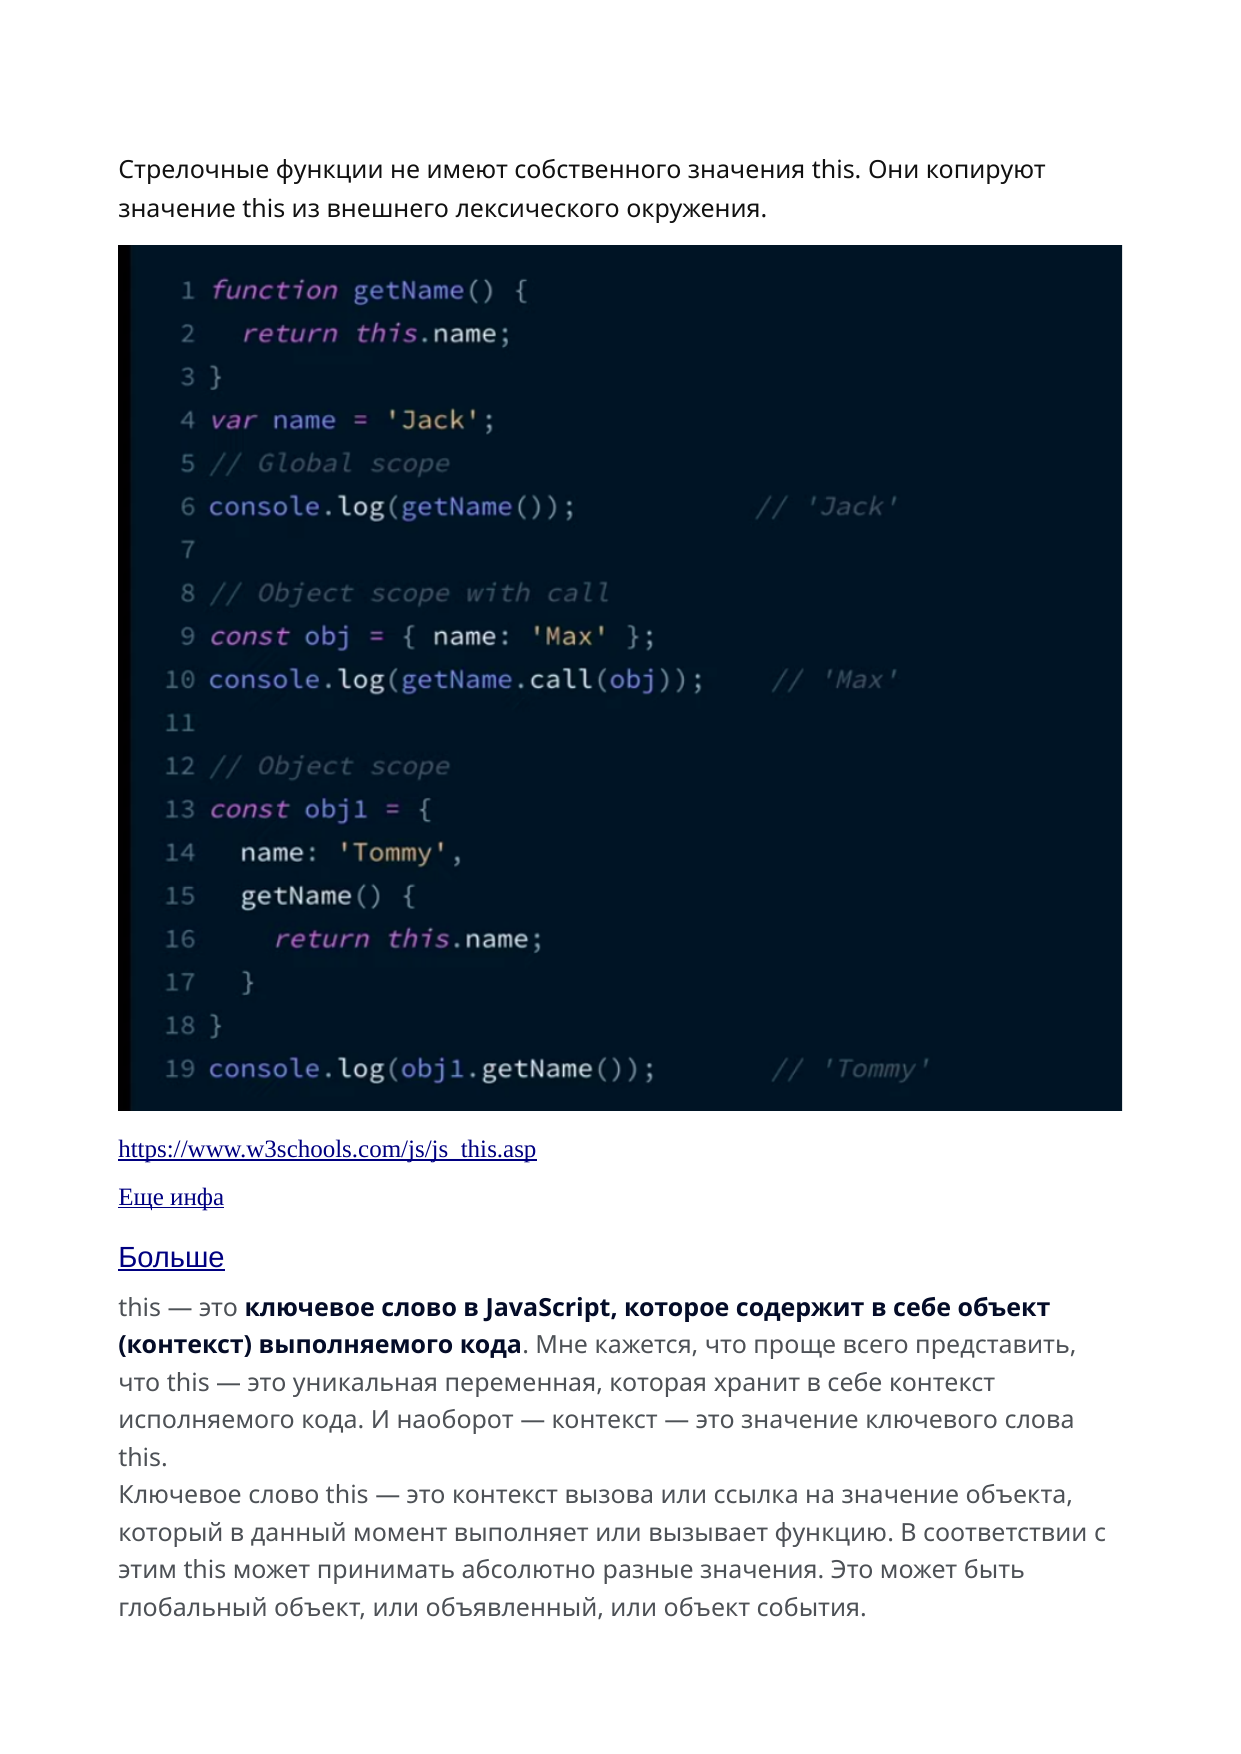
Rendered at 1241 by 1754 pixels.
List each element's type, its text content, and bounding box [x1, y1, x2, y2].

text Еще инфа [118, 1182, 1122, 1211]
subtitle Больше [118, 1240, 1122, 1273]
text Ключевое слово this — это контекст вызова или ссылка на значение объекта, который в данный момент выполняет или вызывает функцию. В соответствии с этим this может принимать абсолютно разные значения. Это может быть глобальный объект, или объявленный, или объект события. [118, 1473, 1122, 1623]
text Стрелочные функции не имеют собственного значения this. Они копируют значение this из внешнего лексического окружения. [118, 118, 1122, 225]
text https://www.w3schools.com/js/js_this.asp [118, 1111, 1122, 1163]
picture [118, 245, 1123, 1111]
text this — это ключевое слово в JavaScript, которое содержит в себе объект (контекст) выполняемого кода. Мне кажется, что проще всего представить, что this — это уникальная переменная, которая хранит в себе контекст исполняемого кода. И наоборот — контекст — это значение ключевого слова this. [118, 1286, 1122, 1473]
